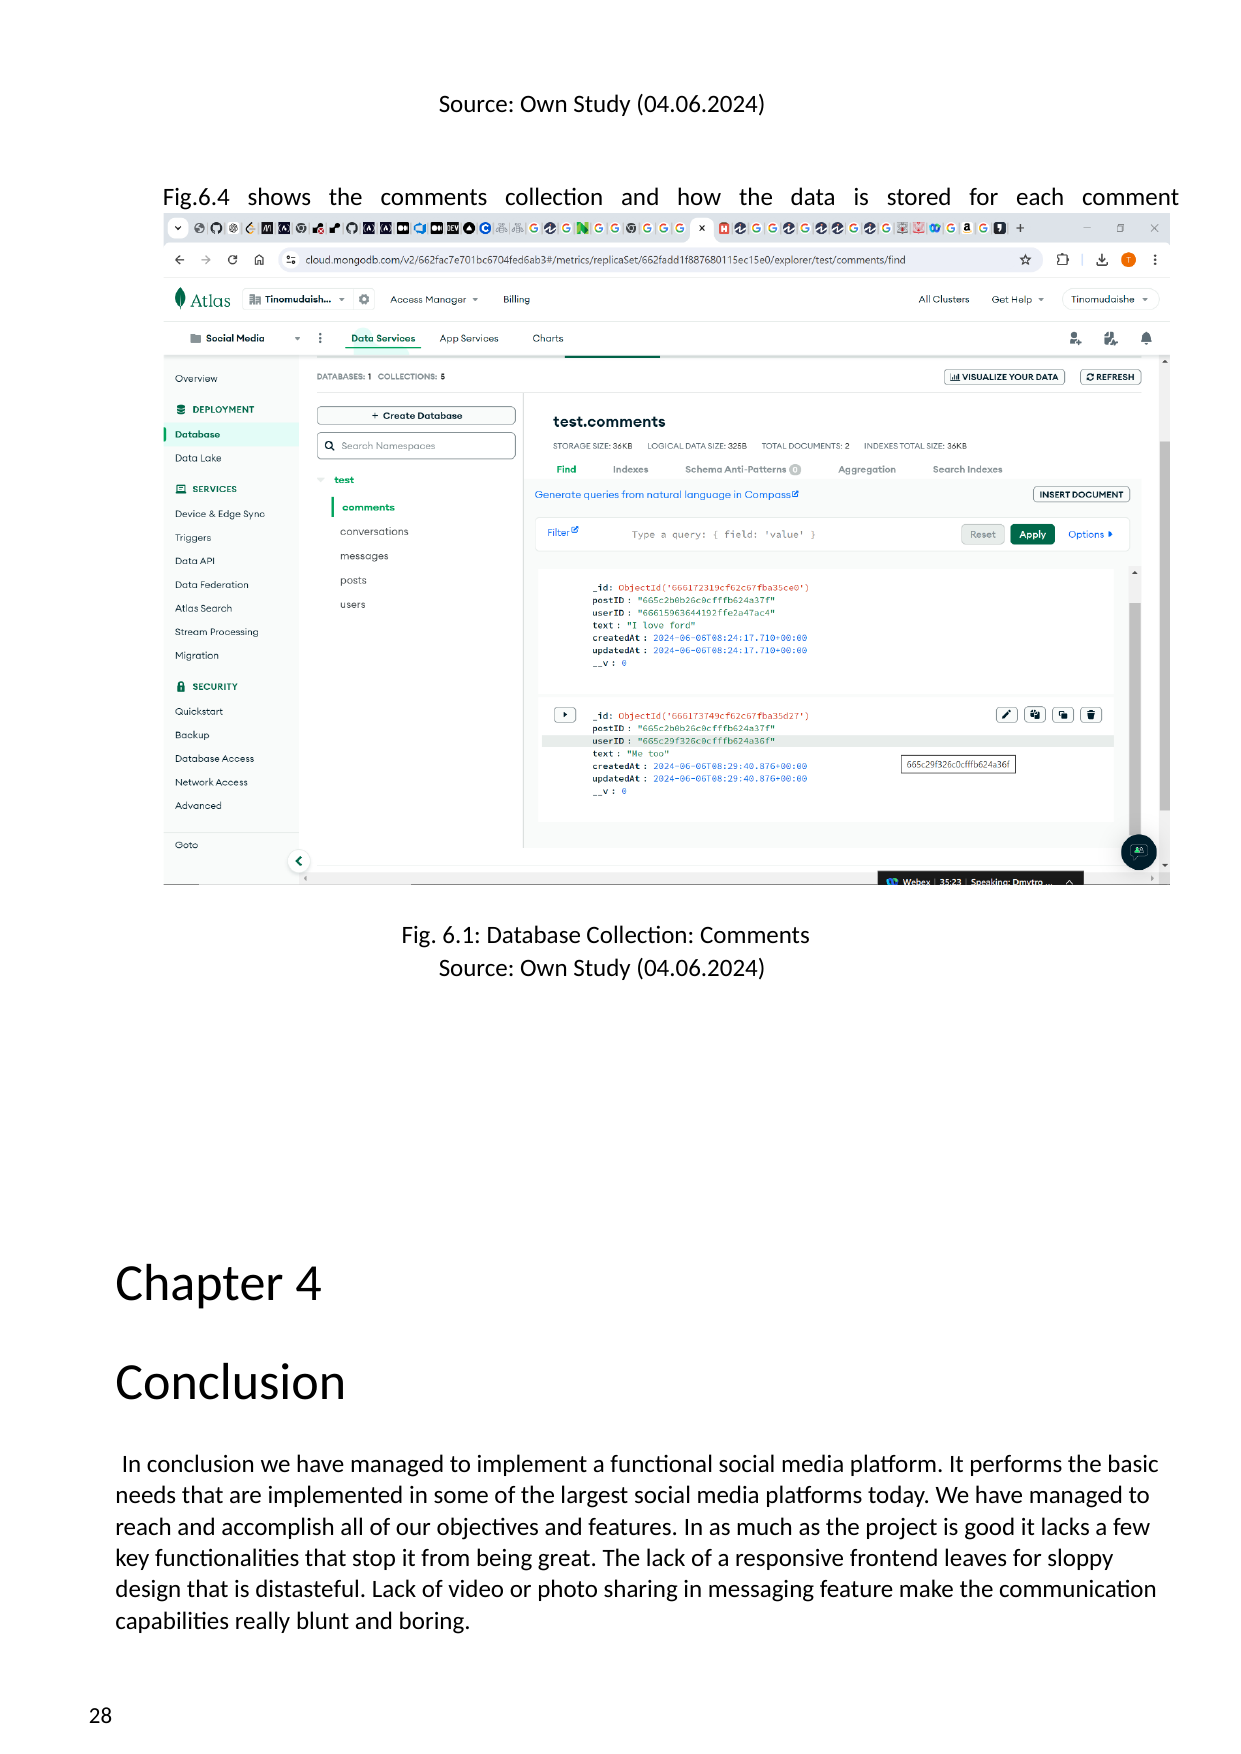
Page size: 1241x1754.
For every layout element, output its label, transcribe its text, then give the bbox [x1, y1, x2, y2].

text Chapter 4 [115, 1250, 1204, 1313]
subtitle Conclusion [115, 1349, 1204, 1413]
text In conclusion we have managed to implement a functional social media platform. It performs the basic needs that are implemented in some of the largest social media platforms today. We have managed to reach and accomplish all of our objectives and features. In as much as the project is good it lacks a few key functionalities that stop it from being great. The lack of a responsive frontend leaves for sloppy design that is distasteful. Lack of video or photo sharing in messaging feature make the communication capabilities really blunt and boring. [115, 1448, 1182, 1635]
text Source: Own Study (04.06.2024) [78, 952, 1126, 983]
text Fig. 6.1: Database Collection: Comments [78, 919, 1133, 949]
text Source: Own Study (04.06.2024) [78, 88, 1126, 119]
picture [163, 213, 1170, 885]
